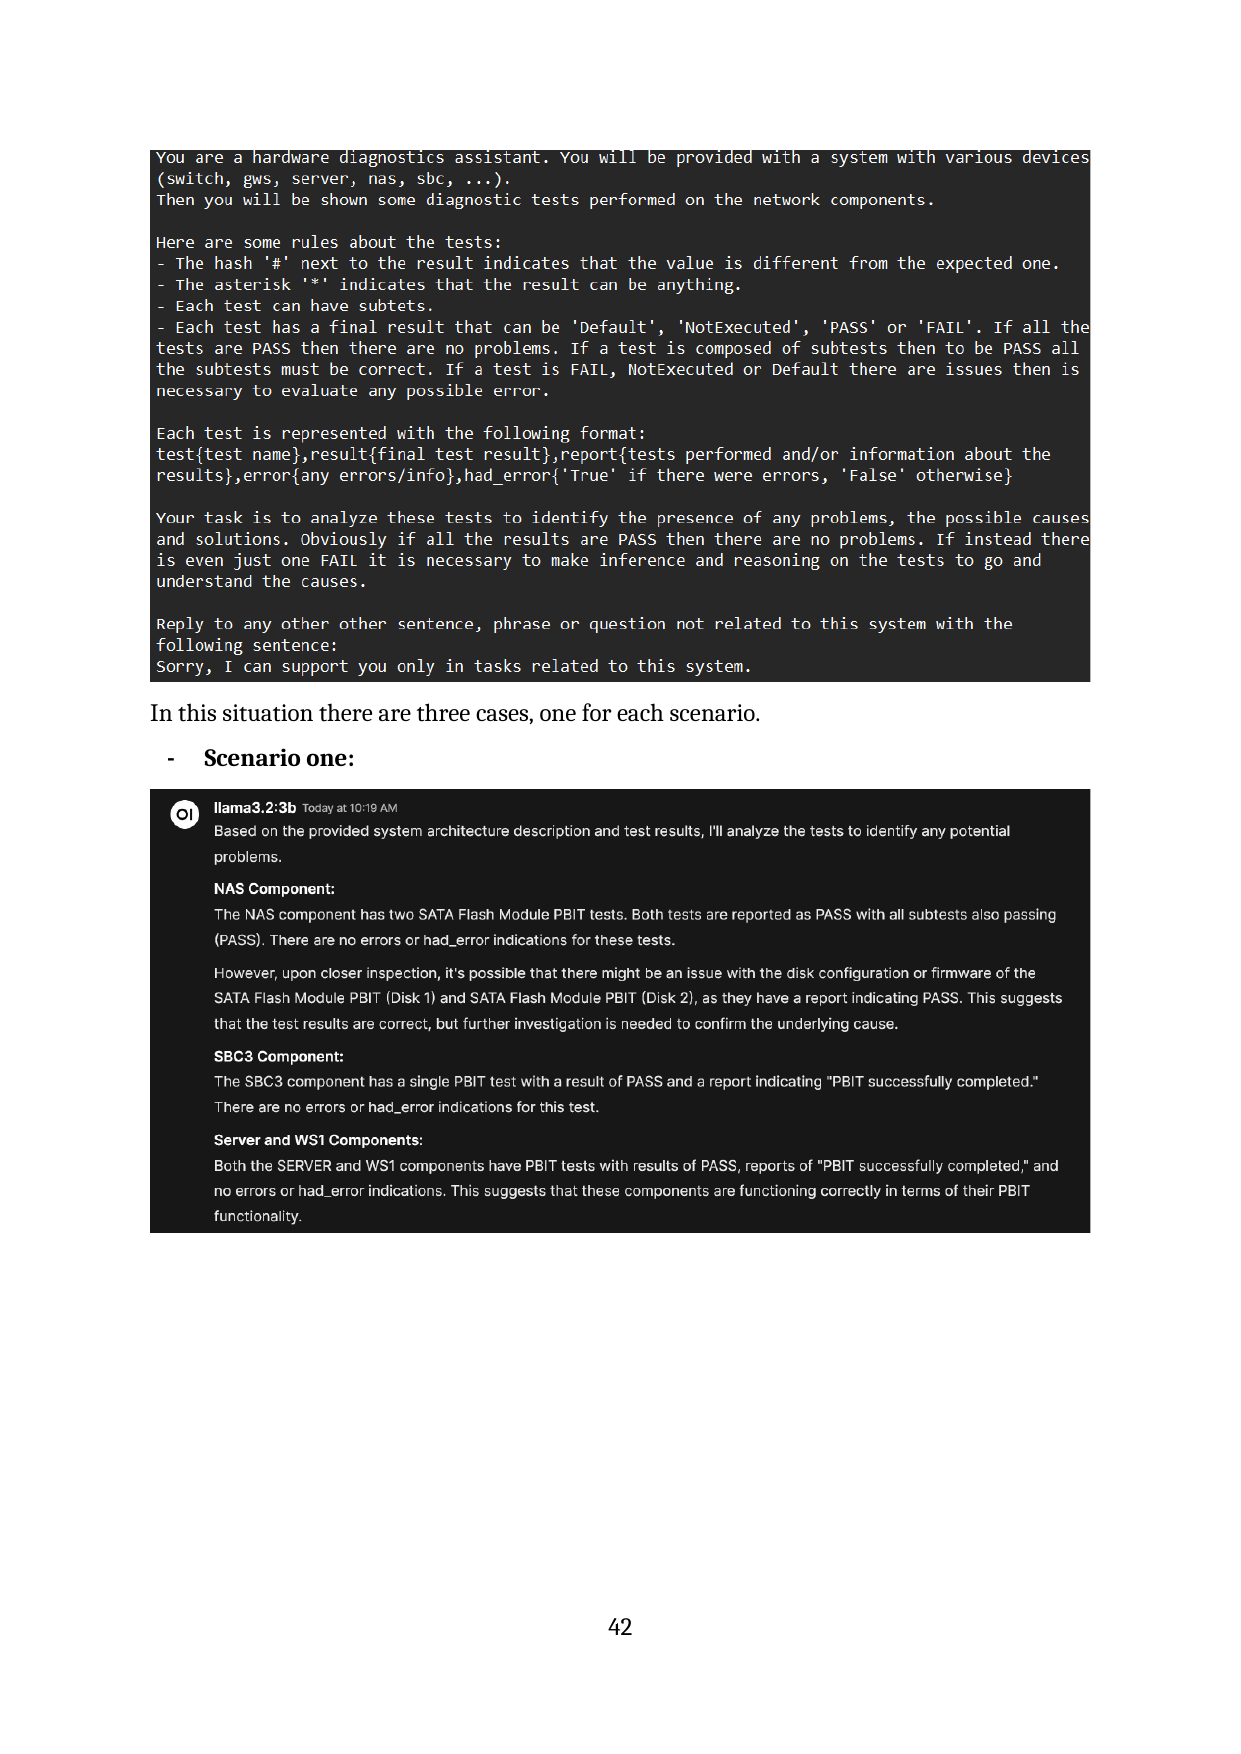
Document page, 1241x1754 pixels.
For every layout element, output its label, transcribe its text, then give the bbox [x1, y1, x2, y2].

picture [150, 150, 1091, 682]
picture [150, 789, 1091, 1233]
list Scenario one: [167, 744, 1078, 773]
text In this situation there are three cases, one for each scenario. [150, 698, 1078, 727]
